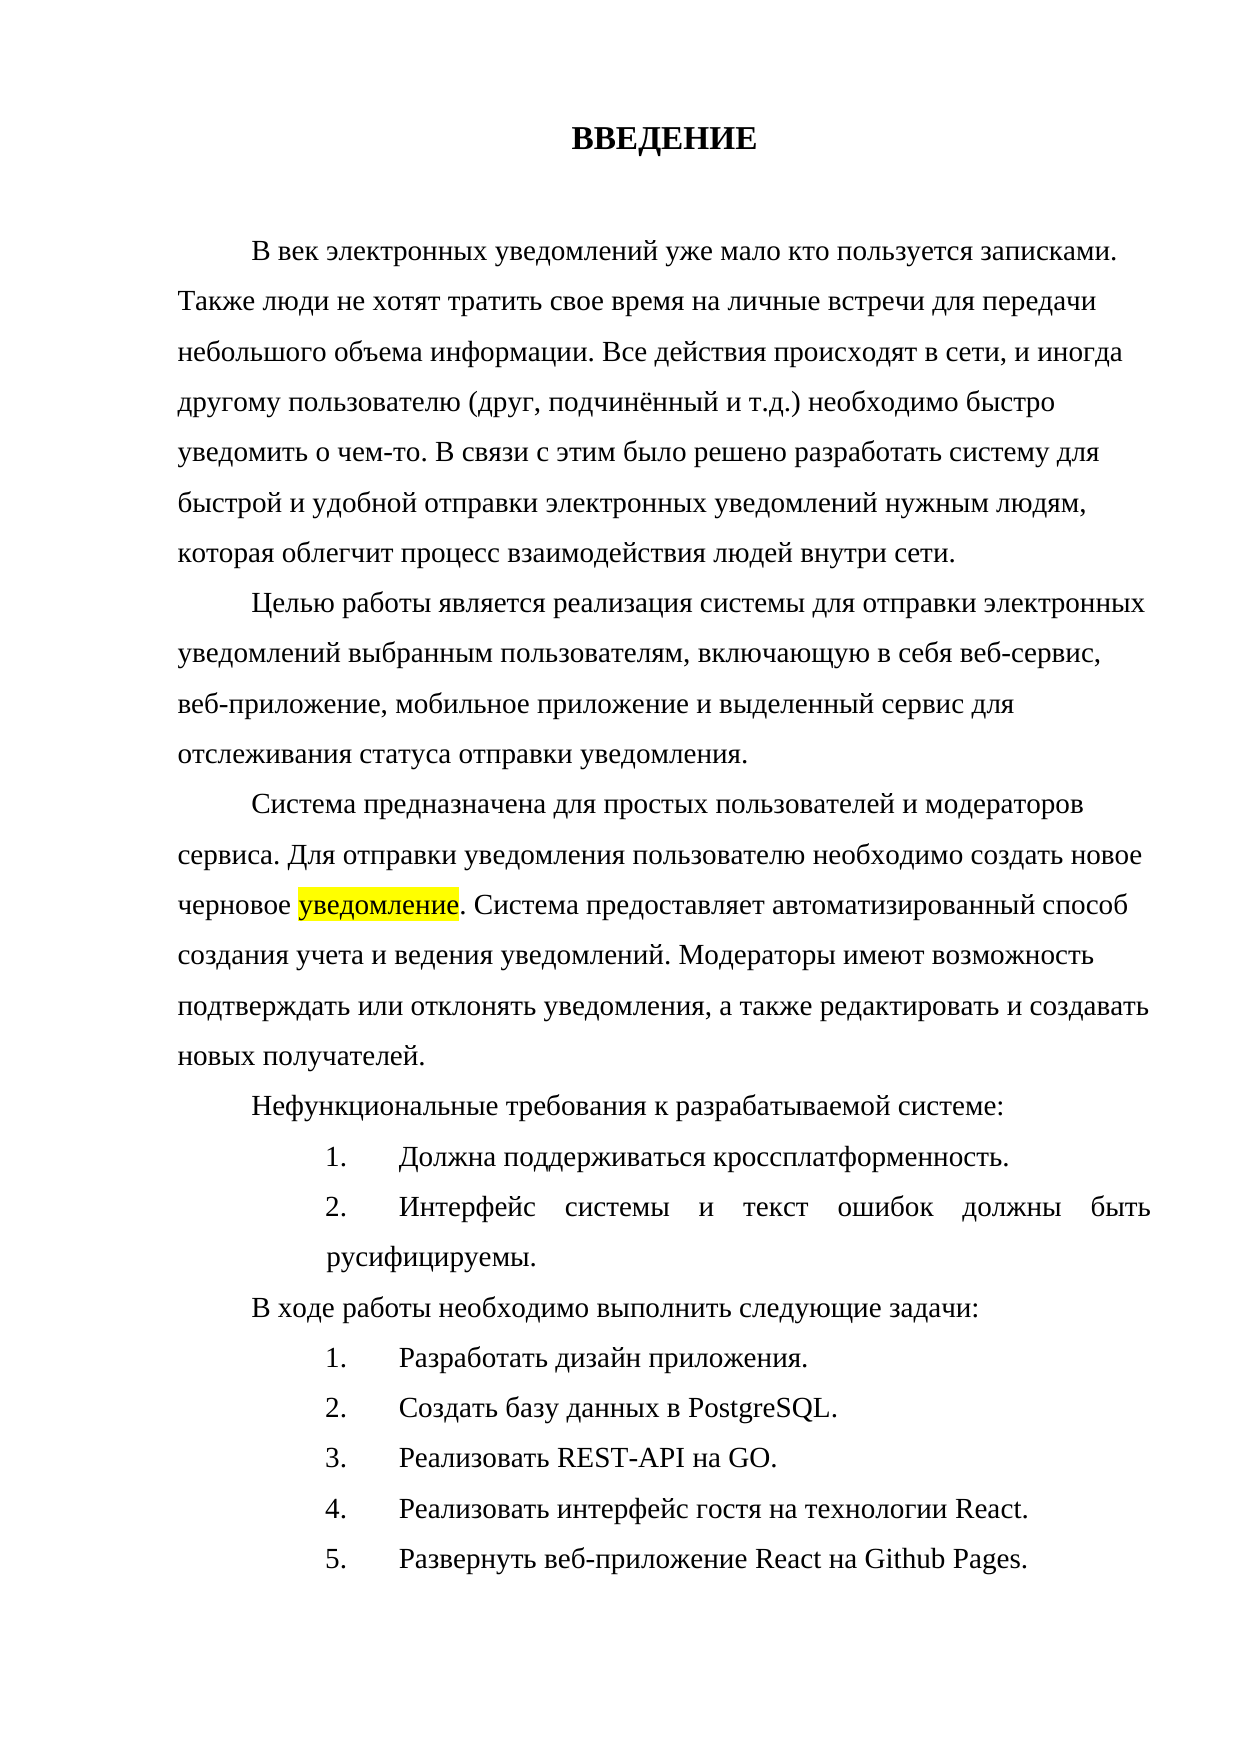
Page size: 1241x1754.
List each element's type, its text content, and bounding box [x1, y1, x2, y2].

list Должна поддерживаться кроссплатформенность. [325, 1139, 1152, 1172]
text Нефункциональные требования к разрабатываемой системе: [177, 1088, 1152, 1122]
list Разработать дизайн приложения. [251, 1340, 1152, 1373]
text Система предназначена для простых пользователей и модераторов сервиса. Для отправки уведомления пользователю необходимо создать новое черновое уведомление. Система предоставляет автоматизированный способ создания учета и ведения уведомлений. Модераторы имеют возможность подтверждать или отклонять уведомления, а также редактировать и создавать новых получателей. [177, 787, 1152, 1072]
list Реализовать REST-API на GO. [251, 1441, 1152, 1474]
list Реализовать интерфейс гостя на технологии React. [251, 1491, 1152, 1524]
list Развернуть веб-приложение React на Github Pages. [251, 1541, 1152, 1575]
list Интерфейс системы и текст ошибок должны быть русифицируемы. [325, 1189, 1152, 1273]
text В век электронных уведомлений уже мало кто пользуется записками. Также люди не хотят тратить свое время на личные встречи для передачи небольшого объема информации. Все действия происходят в сети, и иногда другому пользователю (друг, подчинённый и т.д.) необходимо быстро уведомить о чем-то. В связи с этим было решено разработать систему для быстрой и удобной отправки электронных уведомлений нужным людям, которая облегчит процесс взаимодействия людей внутри сети. [177, 233, 1152, 568]
list Создать базу данных в PostgreSQL. [251, 1390, 1152, 1424]
subtitle ВВЕДЕНИЕ [177, 118, 1152, 156]
text Целью работы является реализация системы для отправки электронных уведомлений выбранным пользователям, включающую в себя веб-сервис, веб-приложение, мобильное приложение и выделенный сервис для отслеживания статуса отправки уведомления. [177, 585, 1152, 770]
text В ходе работы необходимо выполнить следующие задачи: [251, 1290, 1152, 1323]
